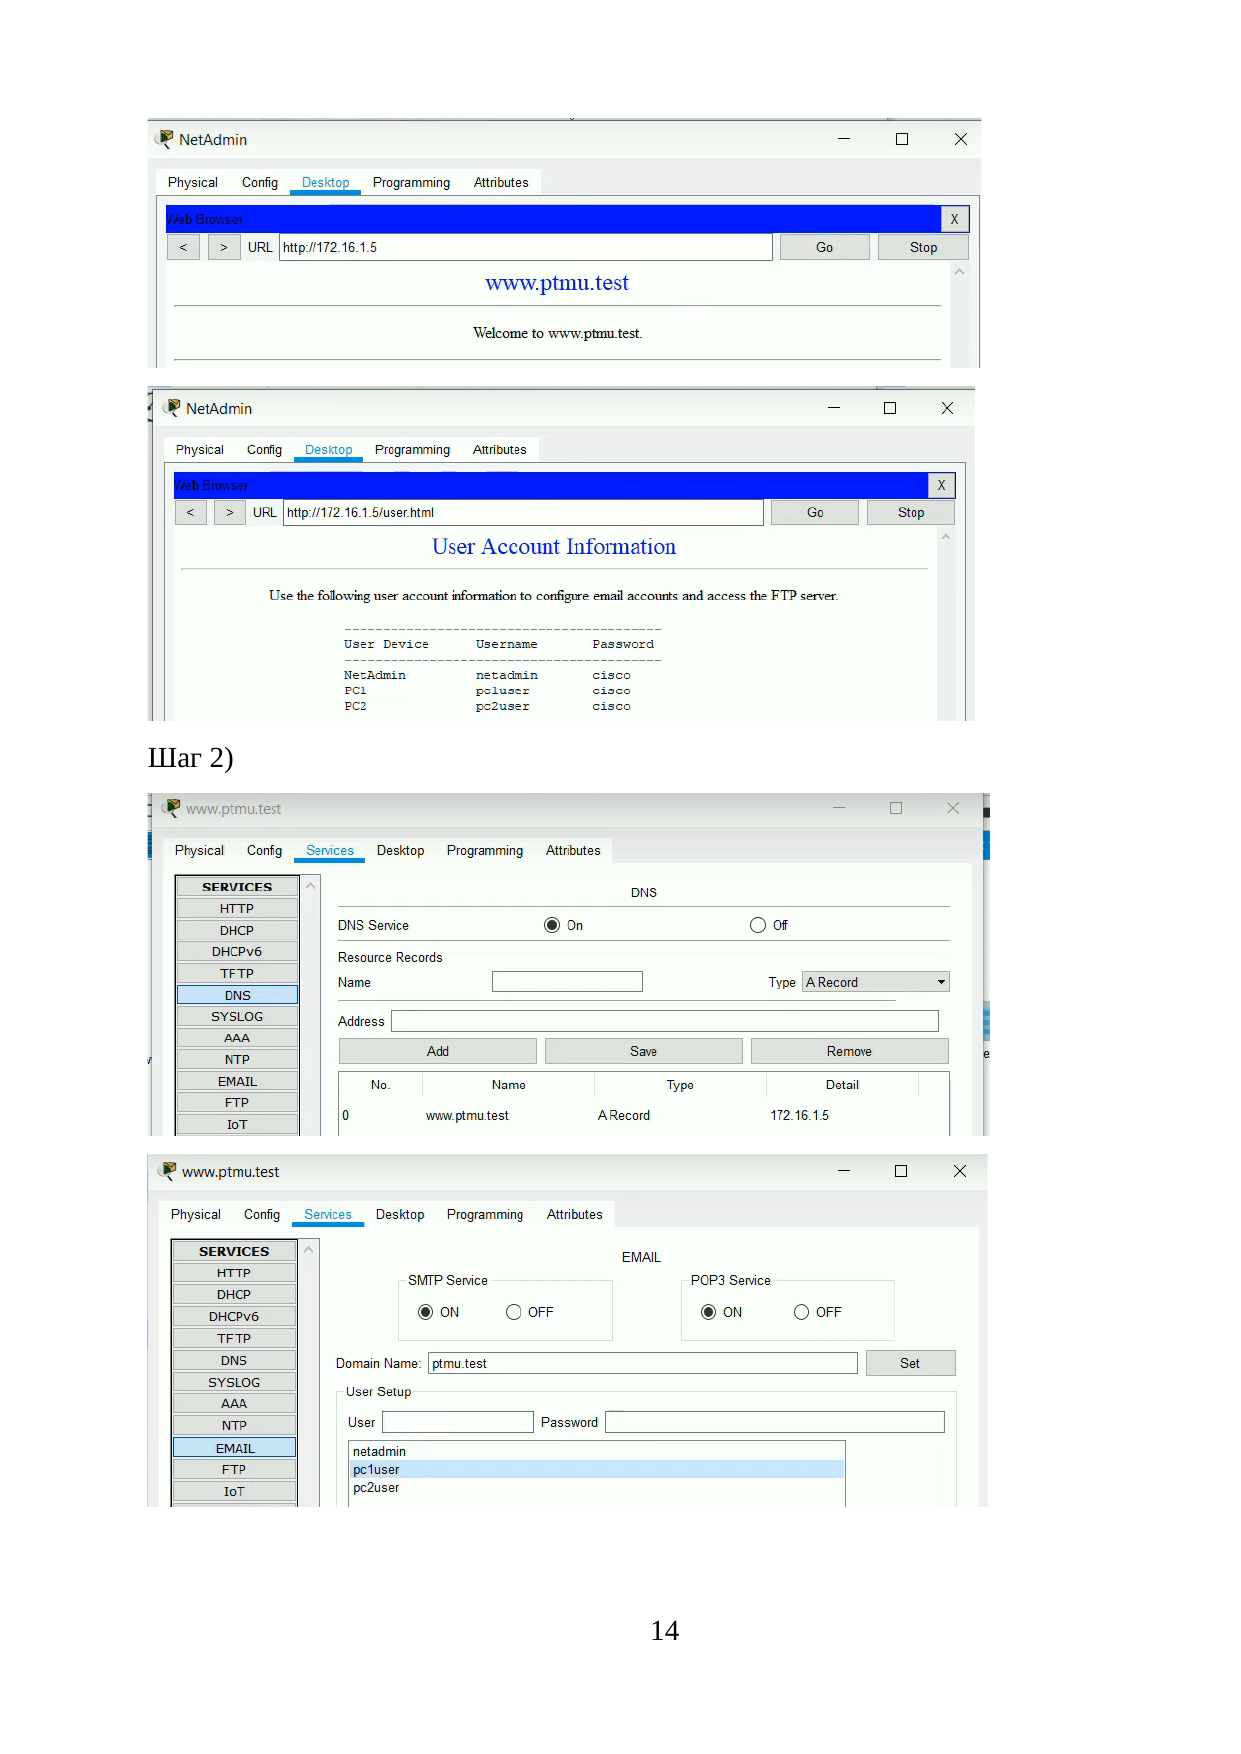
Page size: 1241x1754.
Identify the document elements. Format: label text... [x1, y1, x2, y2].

text Шаг 2) [148, 740, 1181, 774]
picture [147, 793, 990, 1136]
picture [147, 118, 982, 368]
picture [147, 1154, 988, 1507]
picture [147, 386, 976, 721]
